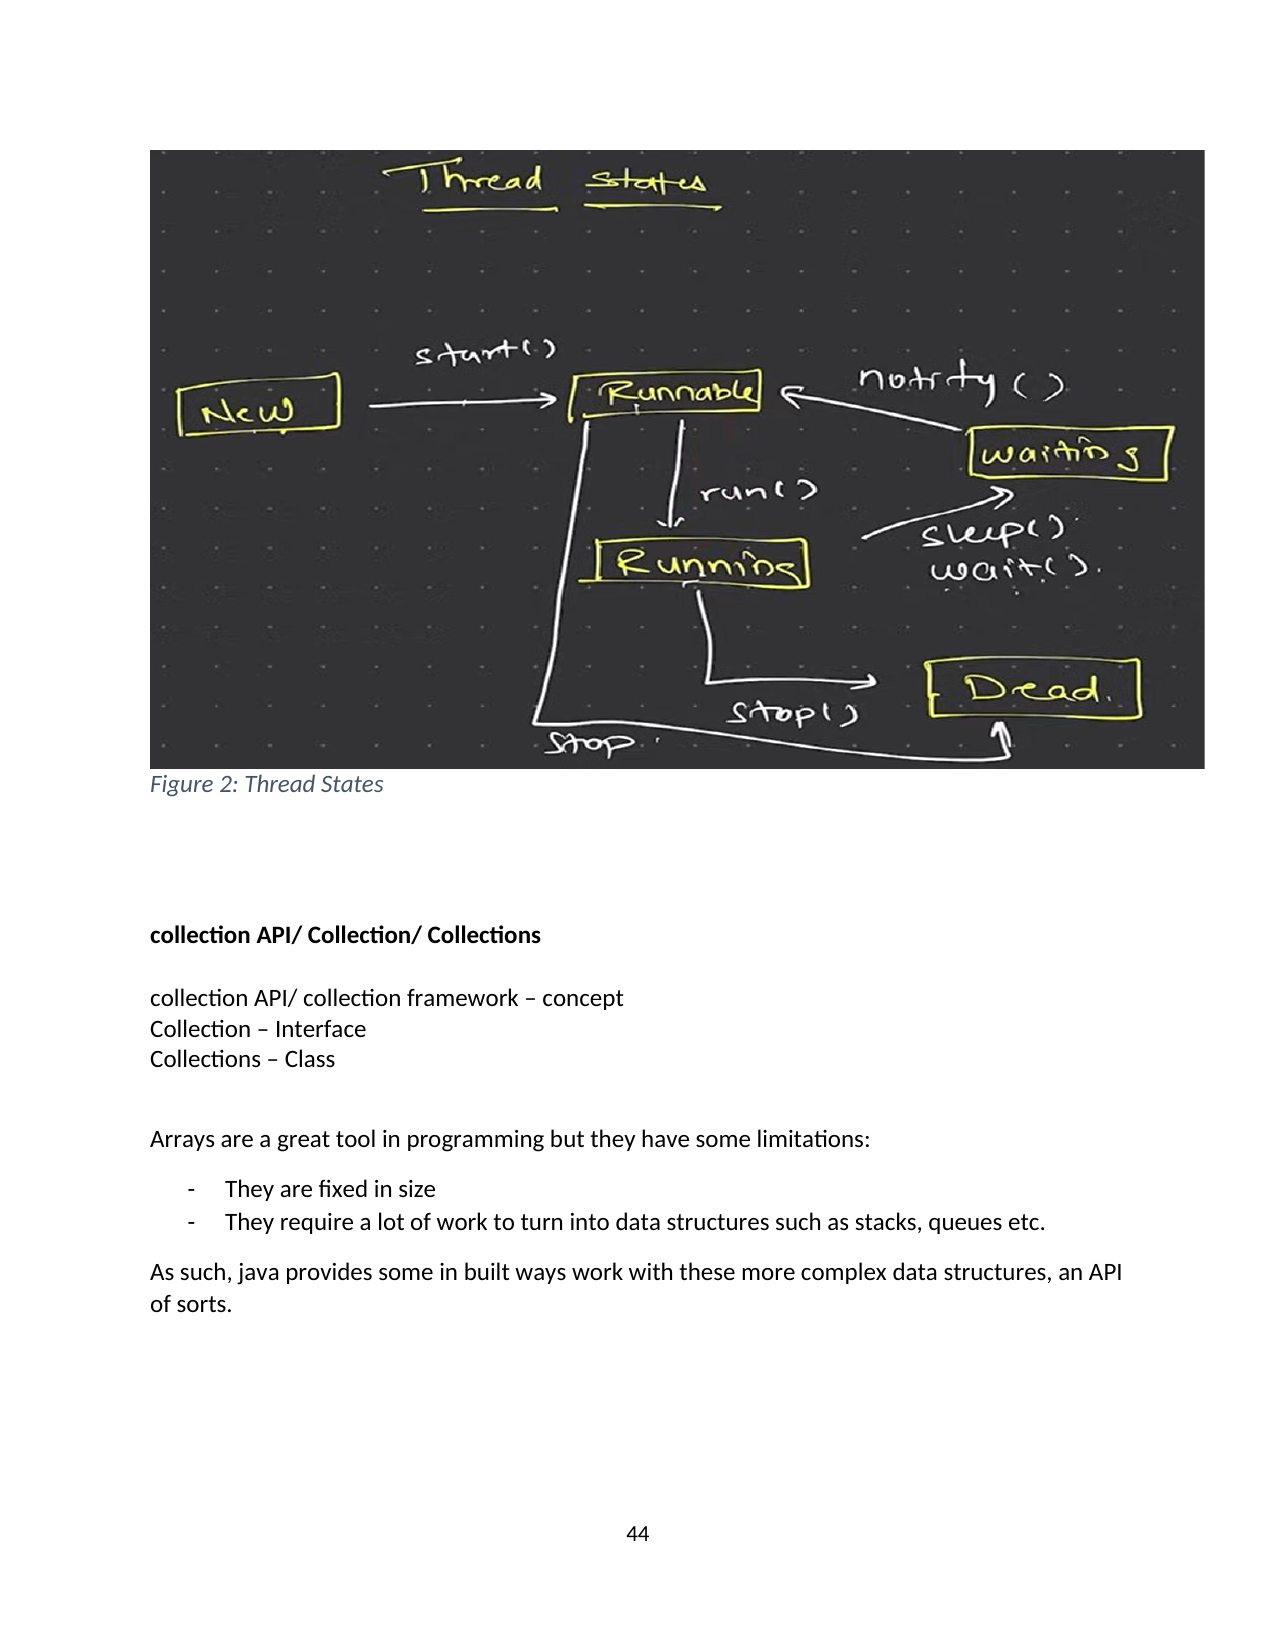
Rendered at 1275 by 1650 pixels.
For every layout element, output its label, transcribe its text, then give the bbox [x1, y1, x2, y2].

text Figure 2: Thread States [150, 769, 1125, 799]
text Collection – Interface [150, 1013, 1125, 1043]
text collection API/ collection framework – concept [150, 982, 1125, 1013]
text Collections – Class [150, 1043, 1125, 1074]
list They require a lot of work to turn into data structures such as stacks, queues etc. [187, 1206, 1125, 1237]
picture [150, 150, 1205, 769]
text Arrays are a great tool in programming but they have some limitations: [150, 1123, 1125, 1154]
list They are fixed in size [187, 1173, 1125, 1204]
text As such, java provides some in built ways work with these more complex data structures, an API of sorts. [150, 1256, 1125, 1319]
subtitle collection API/ Collection/ Collections [150, 919, 1125, 949]
